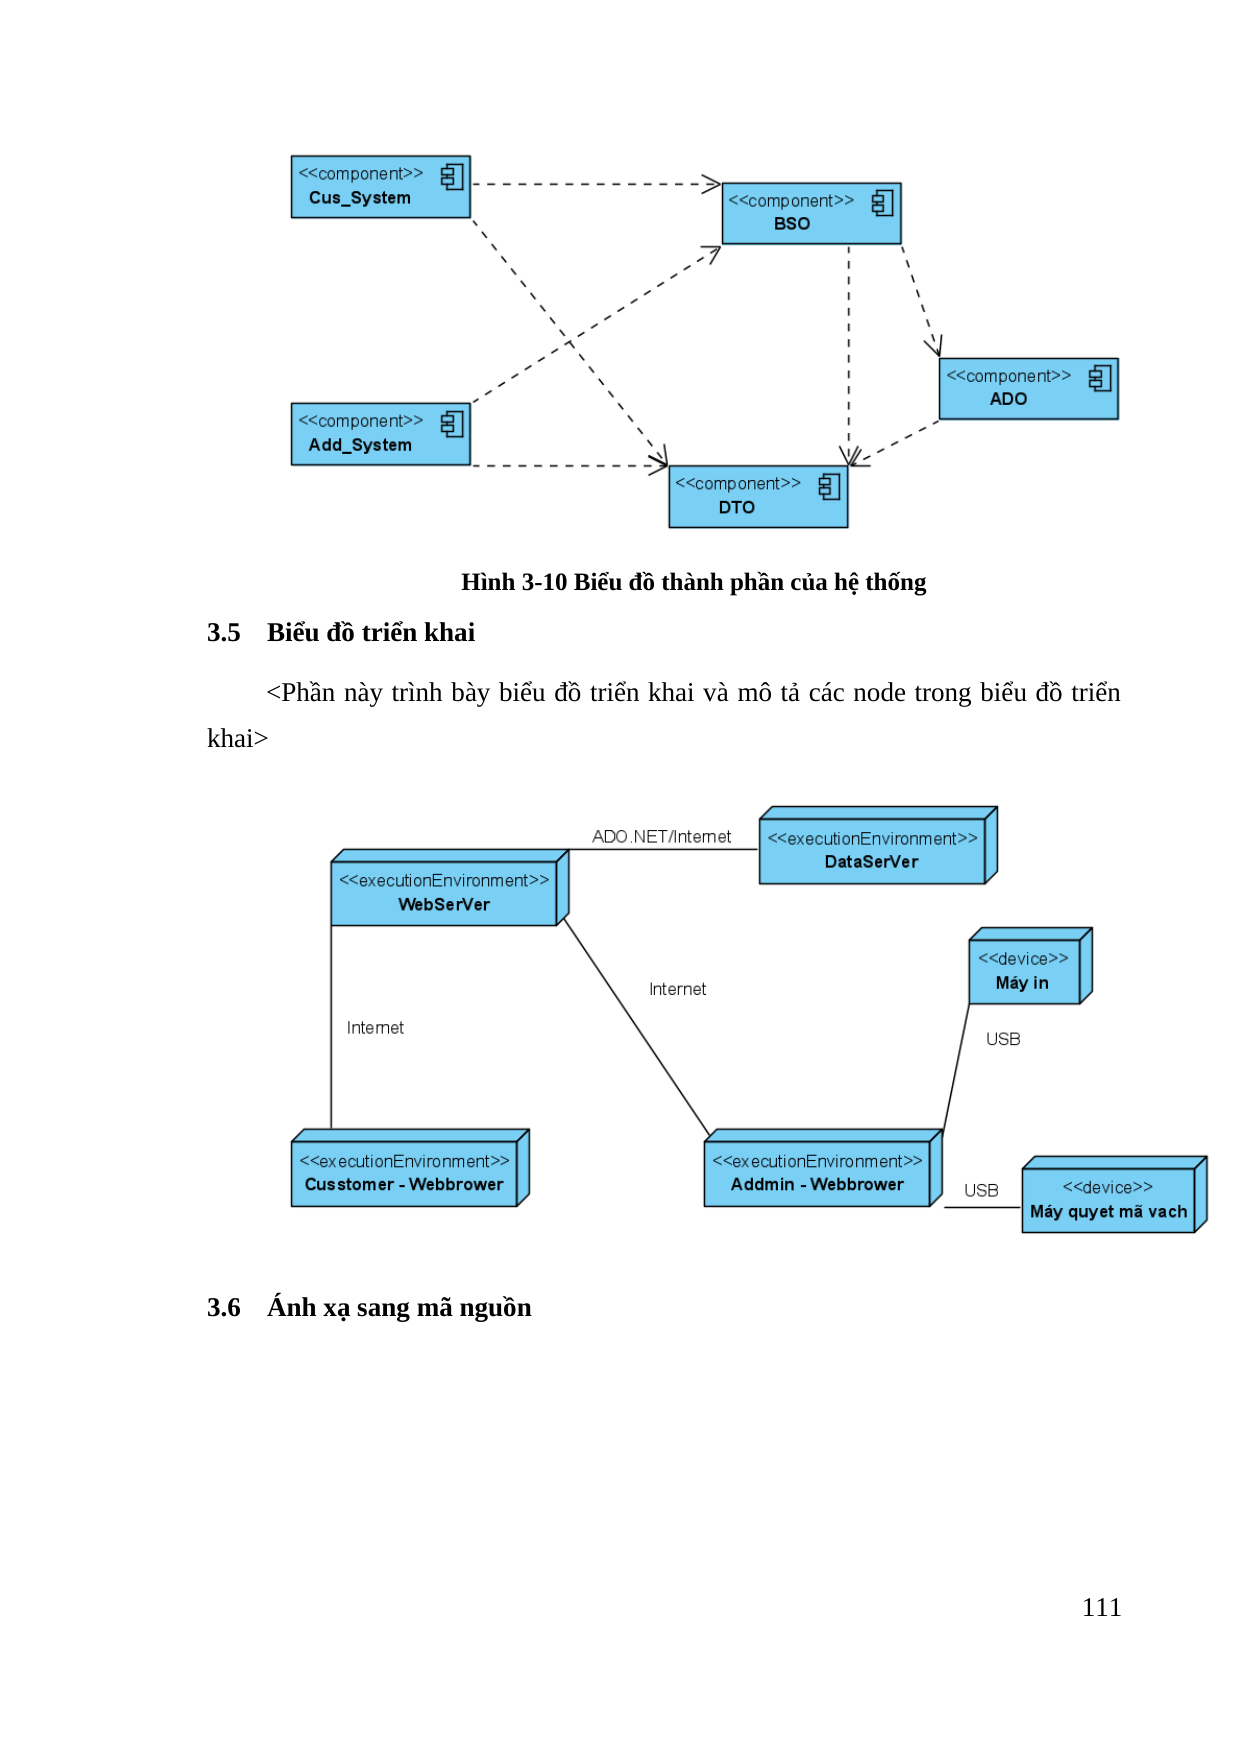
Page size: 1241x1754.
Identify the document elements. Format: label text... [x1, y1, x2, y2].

subtitle Biểu đồ triển khai [207, 617, 1122, 648]
picture [265, 781, 1219, 1255]
text <Phần này trình bày biểu đồ triển khai và mô tả các node trong biểu đồ triển khai> [207, 676, 1122, 753]
subtitle Ánh xạ sang mã nguồn [207, 1291, 1122, 1322]
picture [265, 118, 1130, 552]
